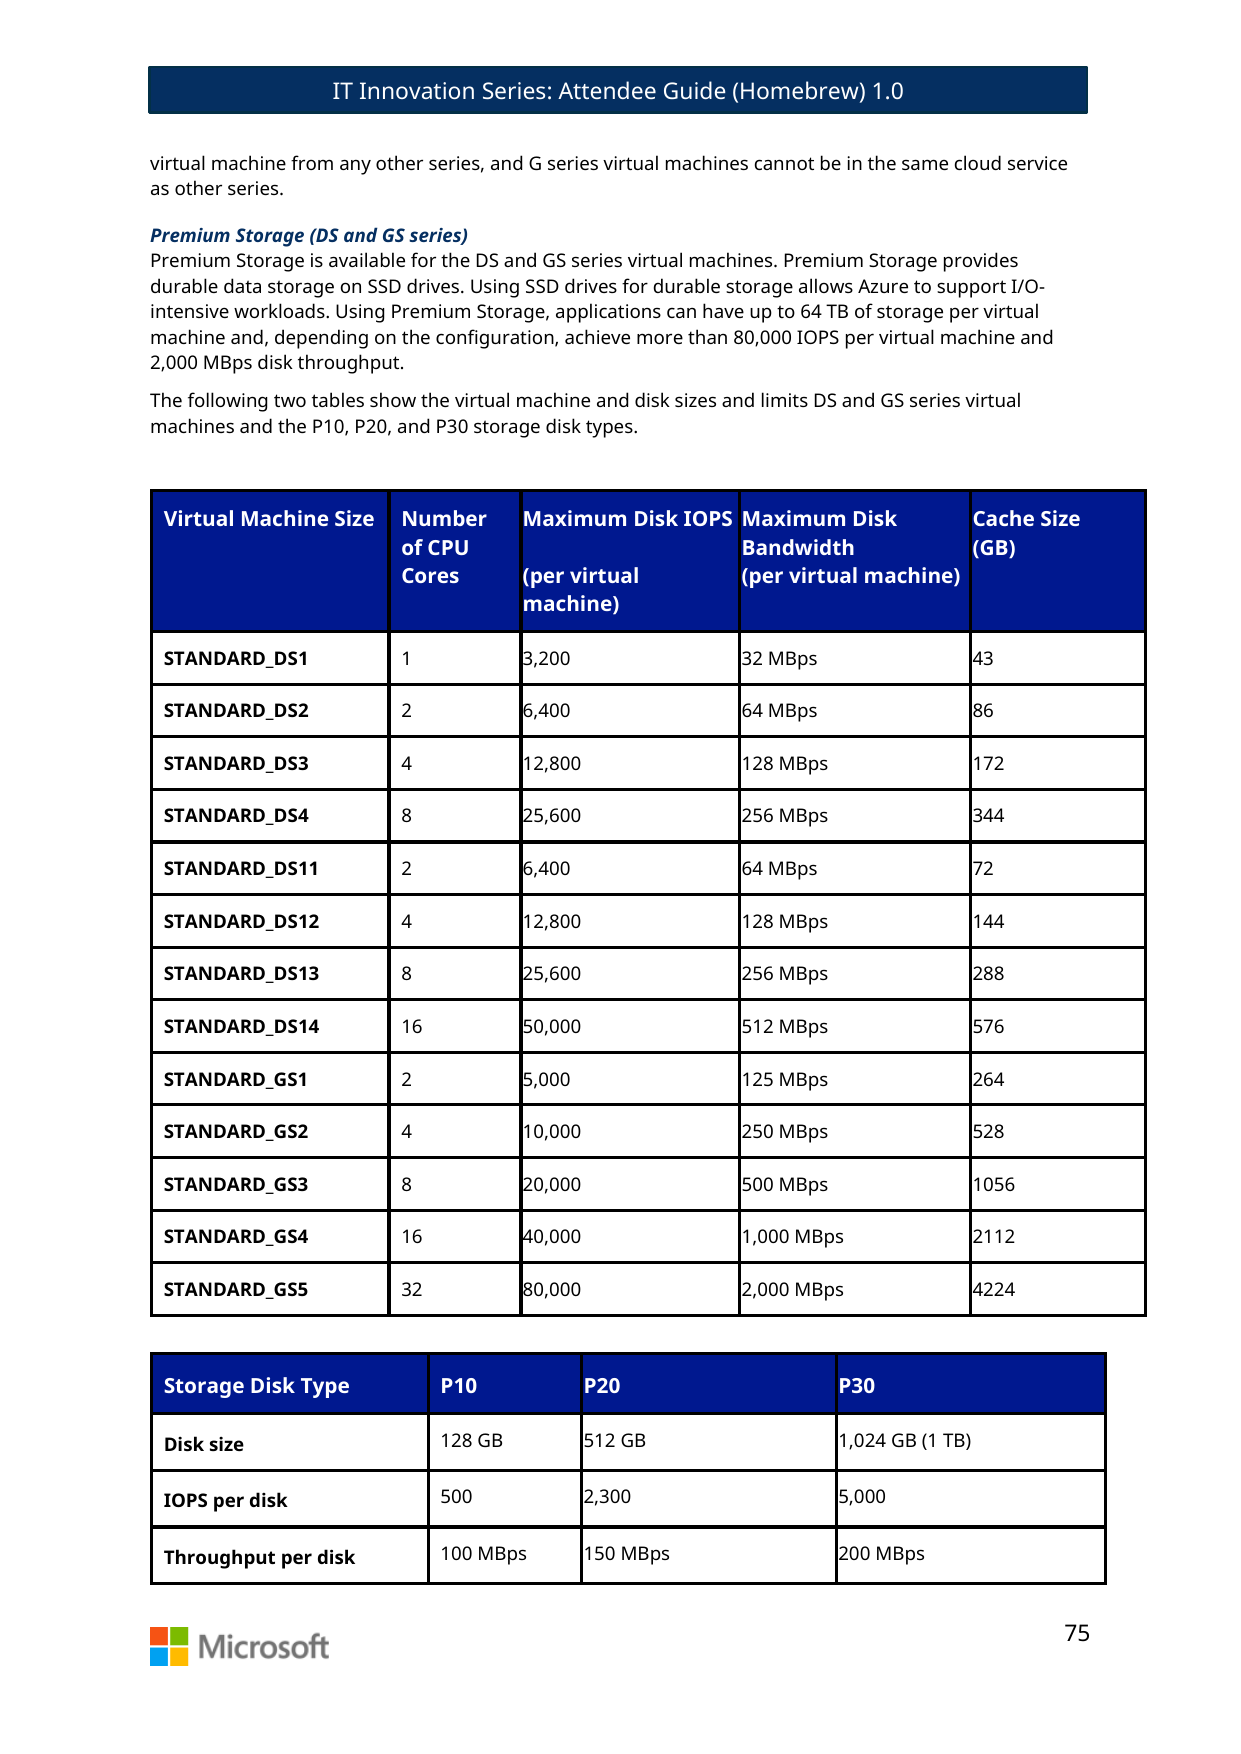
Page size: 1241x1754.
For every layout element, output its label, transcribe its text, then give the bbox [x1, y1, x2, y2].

table_cell 344 [972, 791, 1144, 840]
table_cell 4 [391, 738, 519, 788]
table_cell 10,000 [523, 1106, 738, 1156]
table_cell 2112 [972, 1212, 1144, 1261]
table_cell STANDARD_GS5 [153, 1264, 387, 1314]
table_header Storage Disk Type [153, 1355, 427, 1412]
table_cell 264 [972, 1054, 1144, 1103]
table_cell 4224 [972, 1264, 1144, 1314]
table_cell 40,000 [523, 1212, 738, 1261]
table_cell 5,000 [838, 1472, 1104, 1525]
table_cell 80,000 [523, 1264, 738, 1314]
table_cell 16 [391, 1212, 519, 1261]
table_cell 2 [391, 844, 519, 893]
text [150, 150, 1090, 201]
table_cell 2 [391, 1054, 519, 1103]
table_cell STANDARD_DS12 [153, 896, 387, 946]
table_cell 500 [430, 1472, 580, 1525]
table_cell 32 MBps [741, 633, 969, 682]
table_cell 4 [391, 1106, 519, 1156]
table_cell 128 MBps [741, 896, 969, 946]
table_cell 4 [391, 896, 519, 946]
table_cell STANDARD_DS11 [153, 844, 387, 893]
table_cell 200 MBps [838, 1529, 1104, 1582]
text Premium Storage (DS and GS series) [150, 222, 1090, 247]
table_header Virtual Machine Size [153, 492, 387, 630]
table_cell 512 GB [583, 1415, 835, 1468]
table_cell 8 [391, 791, 519, 840]
table_cell 72 [972, 844, 1144, 893]
table_cell STANDARD_DS3 [153, 738, 387, 788]
table_cell Disk size [153, 1415, 427, 1468]
table_cell 172 [972, 738, 1144, 788]
table_cell STANDARD_GS1 [153, 1054, 387, 1103]
table_cell 6,400 [523, 844, 738, 893]
table_header Maximum Disk Bandwidth (per virtual machine) [741, 492, 969, 630]
table_cell STANDARD_GS2 [153, 1106, 387, 1156]
table_cell 250 MBps [741, 1106, 969, 1156]
table_cell 16 [391, 1001, 519, 1051]
table_header Number of CPU Cores [391, 492, 519, 630]
table_header P30 [838, 1355, 1104, 1412]
table_cell 1 [391, 633, 519, 682]
table_cell 2 [391, 686, 519, 735]
table_cell 64 MBps [741, 844, 969, 893]
table_cell STANDARD_DS13 [153, 949, 387, 998]
table_cell 2,000 MBps [741, 1264, 969, 1314]
table_cell 528 [972, 1106, 1144, 1156]
table_cell 100 MBps [430, 1529, 580, 1582]
table_cell 288 [972, 949, 1144, 998]
table_cell 1,024 GB (1 TB) [838, 1415, 1104, 1468]
table_cell 32 [391, 1264, 519, 1314]
table_cell 12,800 [523, 896, 738, 946]
table_cell 1,000 MBps [741, 1212, 969, 1261]
table_cell 20,000 [523, 1159, 738, 1208]
table_cell 576 [972, 1001, 1144, 1051]
table_cell 5,000 [523, 1054, 738, 1103]
text Premium Storage is available for the DS and GS series virtual machines. Premium Storage provides durable data storage on SSD drives. Using SSD drives for durable storage allows Azure to support I/O-intensive workloads. Using Premium Storage, applications can have up to 64 TB of storage per virtual machine and, depending on the configuration, achieve more than 80,000 IOPS per virtual machine and 2,000 MBps disk throughput. [150, 247, 1090, 375]
table_cell 3,200 [523, 633, 738, 682]
table_cell STANDARD_DS14 [153, 1001, 387, 1051]
table_cell STANDARD_DS1 [153, 633, 387, 682]
picture [150, 1627, 330, 1666]
table_cell 500 MBps [741, 1159, 969, 1208]
table_cell STANDARD_DS4 [153, 791, 387, 840]
table_cell 86 [972, 686, 1144, 735]
table_cell 8 [391, 1159, 519, 1208]
text The following two tables show the virtual machine and disk sizes and limits DS and GS series virtual machines and the P10, P20, and P30 storage disk types. [150, 387, 1090, 438]
table_cell 128 GB [430, 1415, 580, 1468]
table_header Cache Size (GB) [972, 492, 1144, 630]
table_cell 512 MBps [741, 1001, 969, 1051]
table_cell 1056 [972, 1159, 1144, 1208]
table_cell STANDARD_GS3 [153, 1159, 387, 1208]
table_cell 43 [972, 633, 1144, 682]
table_cell 6,400 [523, 686, 738, 735]
table_cell 125 MBps [741, 1054, 969, 1103]
table_cell 2,300 [583, 1472, 835, 1525]
table_cell 25,600 [523, 949, 738, 998]
table_header P20 [583, 1355, 835, 1412]
table_cell 144 [972, 896, 1144, 946]
table_cell 50,000 [523, 1001, 738, 1051]
table_cell STANDARD_DS2 [153, 686, 387, 735]
table_cell IOPS per disk [153, 1472, 427, 1525]
table_cell STANDARD_GS4 [153, 1212, 387, 1261]
table_cell 256 MBps [741, 949, 969, 998]
table_cell 128 MBps [741, 738, 969, 788]
table_cell 150 MBps [583, 1529, 835, 1582]
table_cell 256 MBps [741, 791, 969, 840]
table_cell 12,800 [523, 738, 738, 788]
table_header Maximum Disk IOPS (per virtual machine) [523, 492, 738, 630]
table_cell 25,600 [523, 791, 738, 840]
table_cell 8 [391, 949, 519, 998]
table_cell 64 MBps [741, 686, 969, 735]
table_cell Throughput per disk [153, 1529, 427, 1582]
table_header P10 [430, 1355, 580, 1412]
